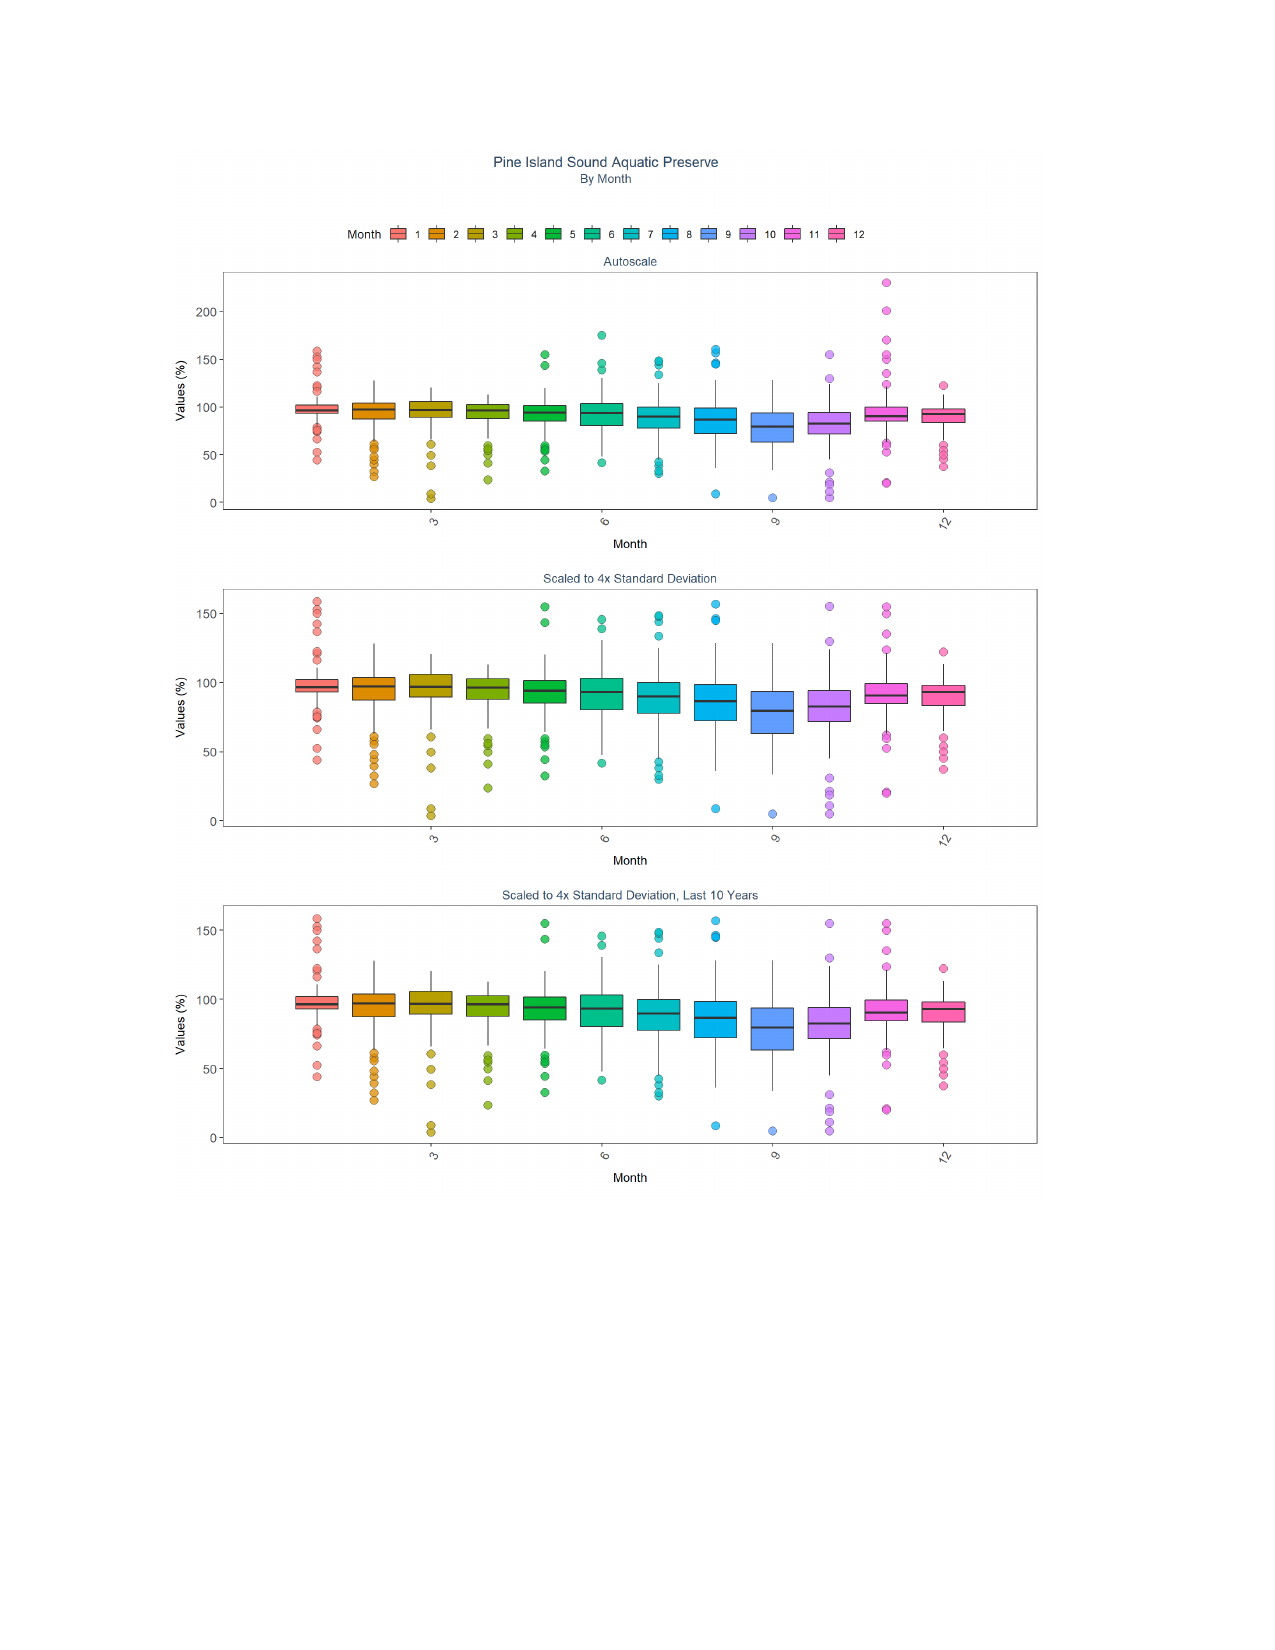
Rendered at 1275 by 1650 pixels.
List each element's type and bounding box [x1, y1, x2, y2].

picture [168, 150, 1044, 1200]
